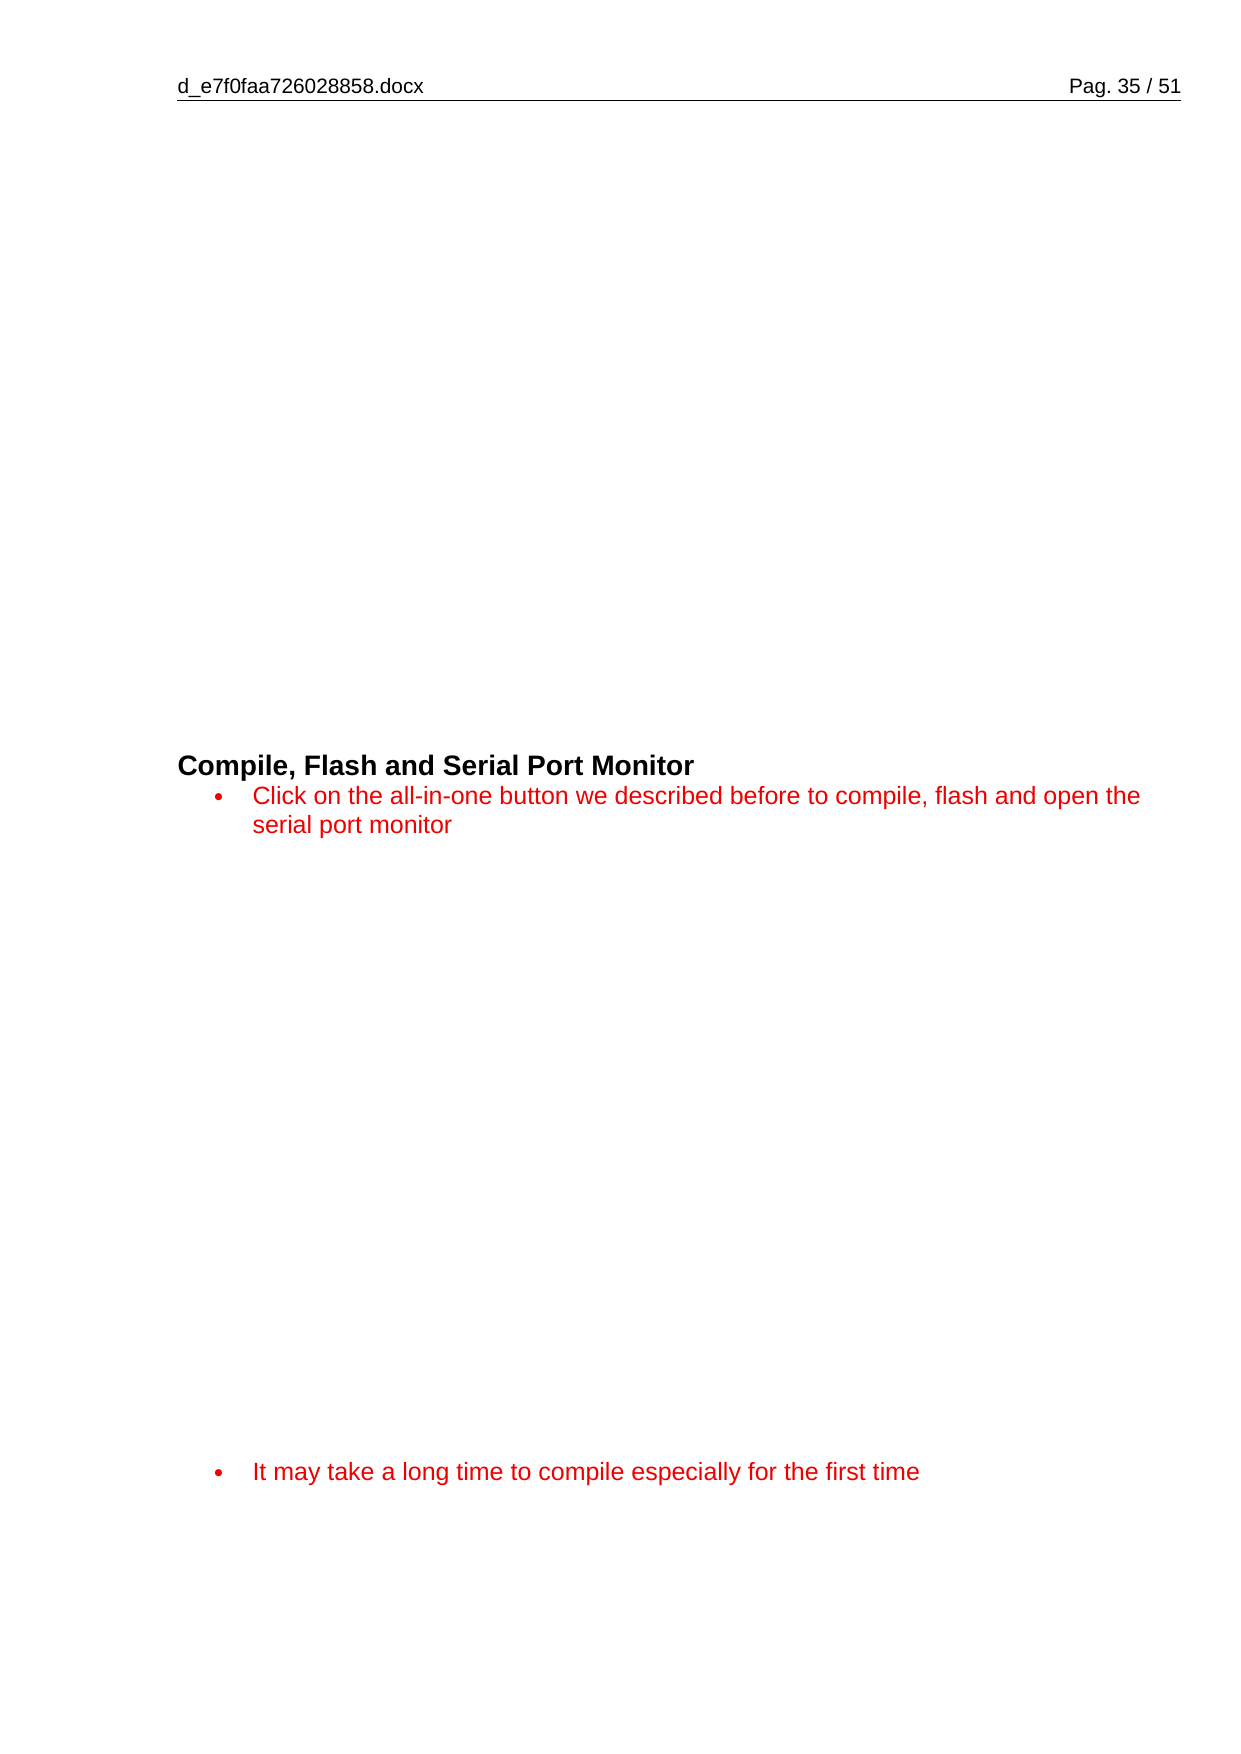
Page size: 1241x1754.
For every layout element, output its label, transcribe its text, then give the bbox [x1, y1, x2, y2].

text It may take a long time to compile especially for the first time [215, 1457, 1181, 1486]
text Click on the all-in-one button we described before to compile, flash and open the serial port monitor [215, 781, 1181, 839]
subtitle Compile, Flash and Serial Port Monitor [177, 749, 1181, 781]
